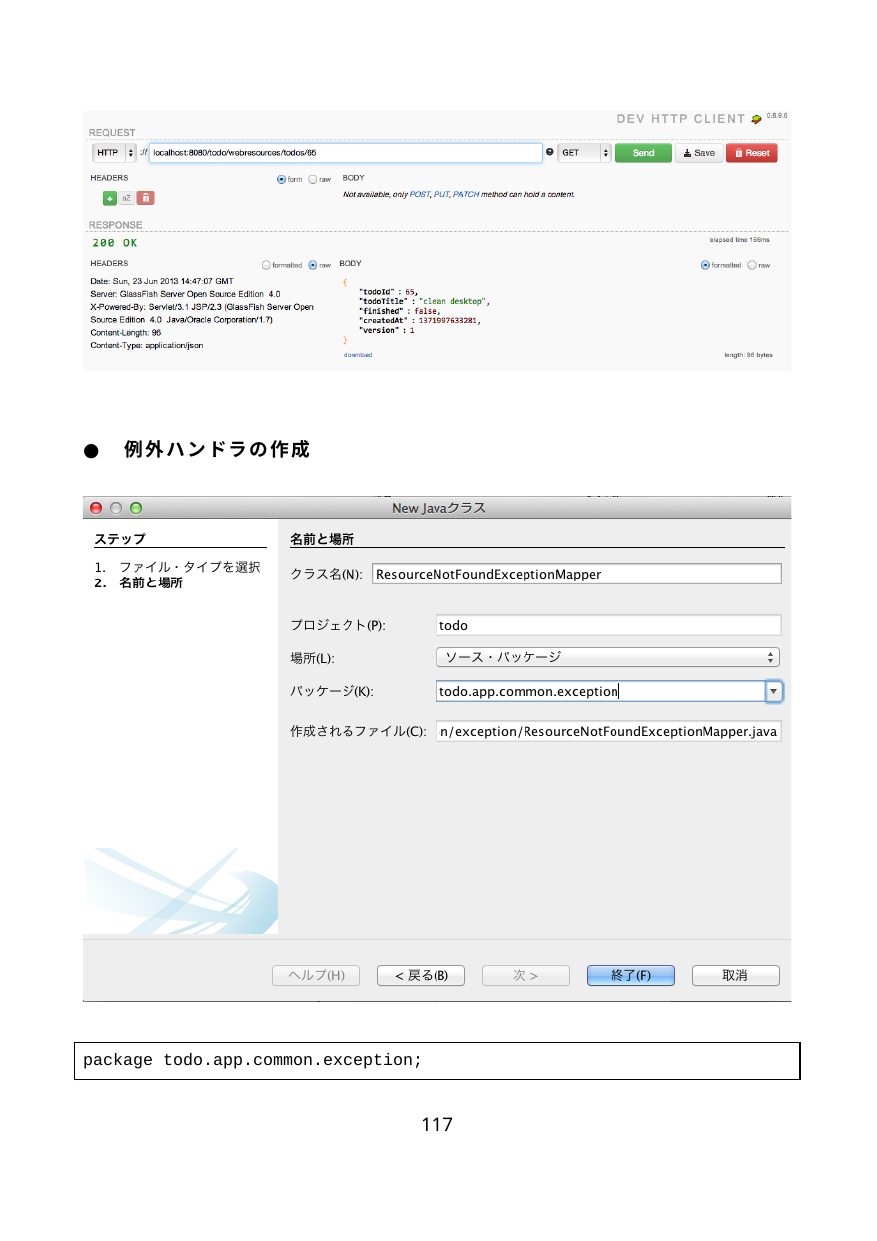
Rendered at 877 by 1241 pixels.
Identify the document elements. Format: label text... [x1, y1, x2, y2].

text package todo.app.common.exception; [75, 1043, 799, 1079]
picture [82, 111, 792, 371]
picture [82, 496, 792, 1002]
subtitle 例外ハンドラの作成 [83, 432, 791, 464]
